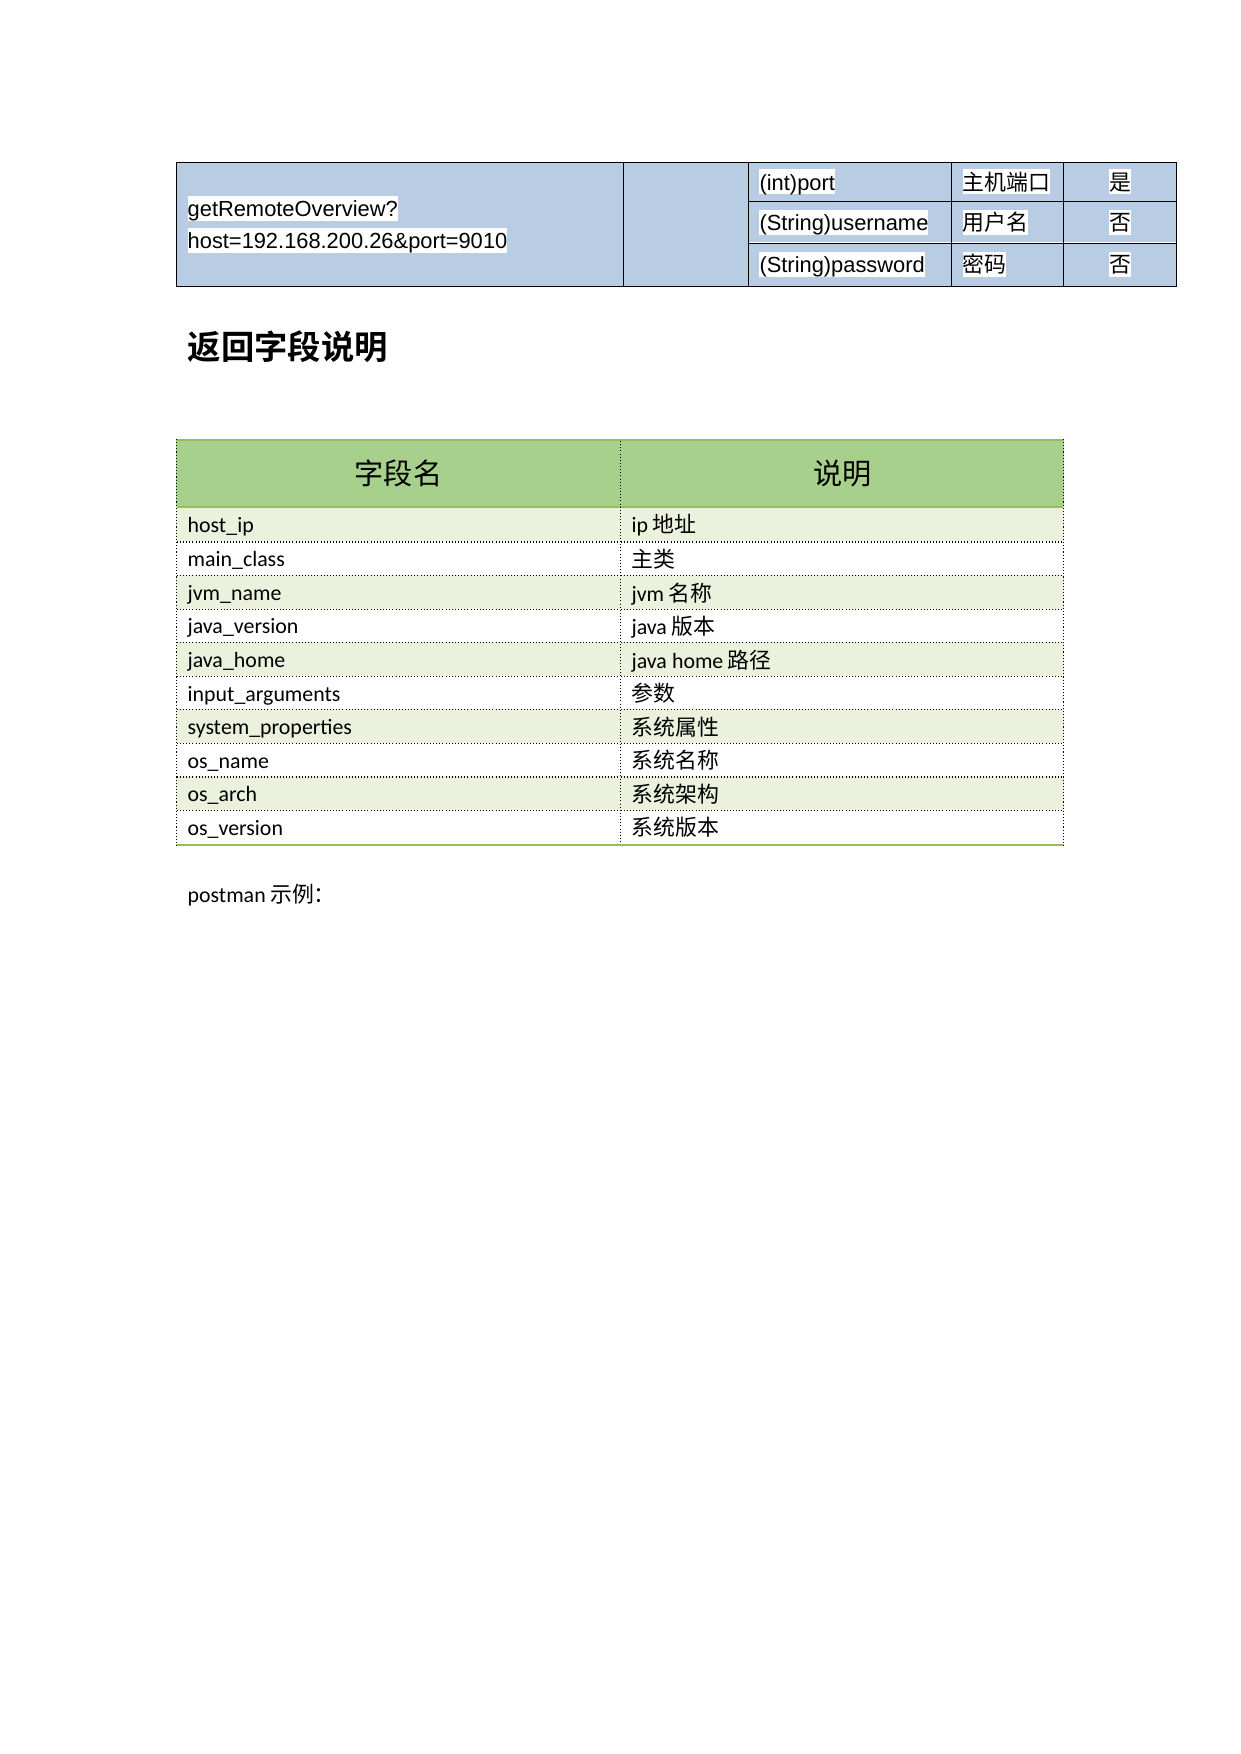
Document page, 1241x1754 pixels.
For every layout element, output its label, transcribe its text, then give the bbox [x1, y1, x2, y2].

table_cell (int)port [749, 163, 951, 201]
table_cell jvm名称 [620, 575, 1064, 609]
table_header 说明 [620, 441, 1064, 506]
table_cell system_properties [176, 709, 620, 743]
table_cell main_class [176, 541, 620, 575]
table_cell ip地址 [620, 508, 1064, 541]
table_header 字段名 [176, 441, 620, 506]
table_cell 参数 [620, 676, 1064, 709]
table_cell 否 [1064, 202, 1176, 242]
table_cell 系统属性 [620, 709, 1064, 743]
table_cell java_home [176, 642, 620, 676]
table_cell 是 [1064, 163, 1176, 201]
table_cell 否 [1064, 244, 1176, 286]
table_cell input_arguments [176, 676, 620, 709]
table_cell 密码 [952, 244, 1063, 286]
table_cell (String)password [749, 244, 951, 286]
table_cell 用户名 [952, 202, 1063, 242]
table_cell jvm_name [176, 575, 620, 609]
table_cell 系统名称 [620, 743, 1064, 776]
text postman示例： [187, 878, 1053, 911]
table_cell host_ip [176, 508, 620, 541]
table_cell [177, 163, 623, 286]
table_cell os_name [176, 743, 620, 776]
table_cell java home路径 [620, 642, 1064, 676]
table_cell 主类 [620, 541, 1064, 575]
subtitle 返回字段说明 [187, 314, 1053, 379]
table_cell (String)username [749, 202, 951, 242]
table_cell os_version [176, 810, 620, 843]
table_cell get [624, 163, 748, 286]
table_cell 系统架构 [620, 776, 1064, 810]
table_cell os_arch [176, 776, 620, 810]
table_cell 主机端口 [952, 163, 1063, 201]
table_cell java版本 [620, 609, 1064, 642]
table_cell 系统版本 [620, 810, 1064, 843]
table_cell java_version [176, 609, 620, 642]
